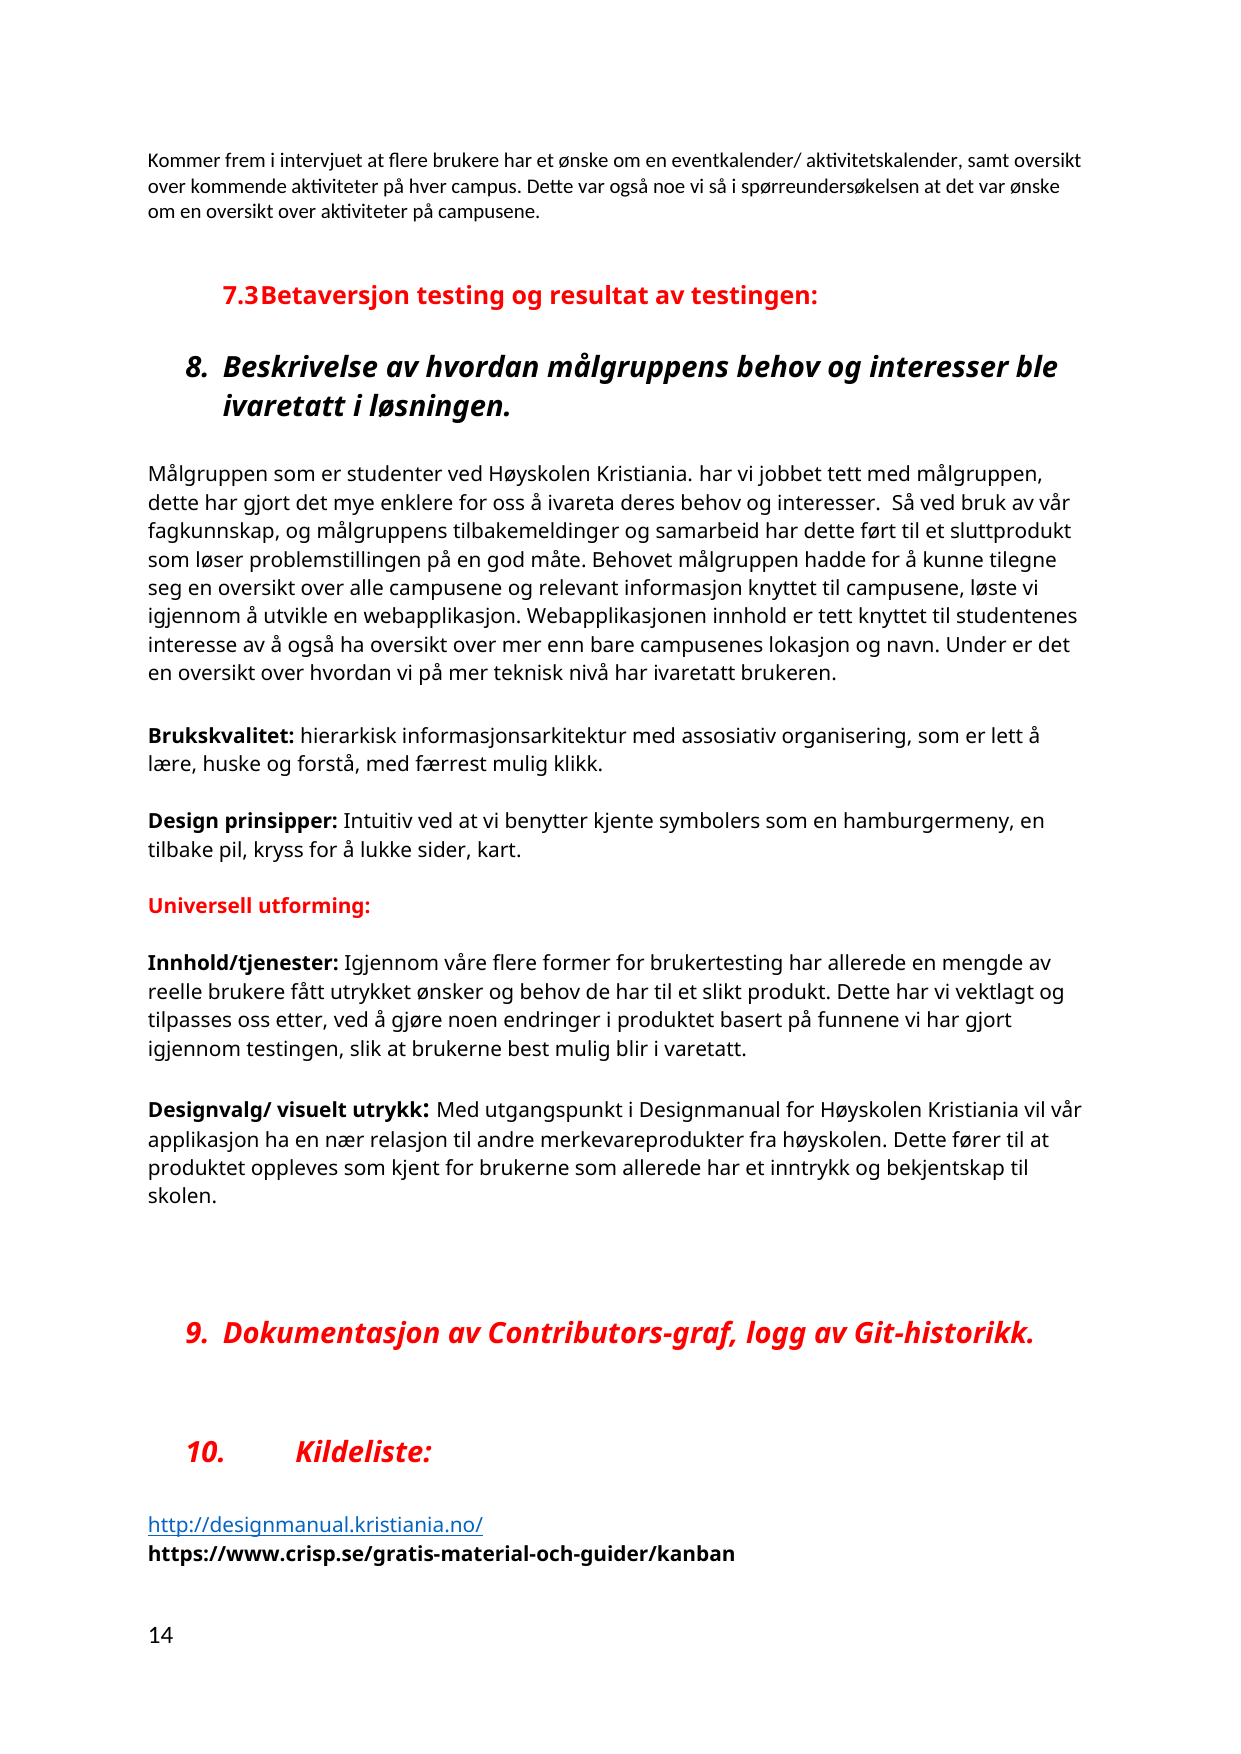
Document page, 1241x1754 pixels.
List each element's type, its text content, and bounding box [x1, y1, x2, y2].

list Dokumentasjon av Contributors-graf, logg av Git-historikk. [185, 1312, 1092, 1352]
list Betaversjon testing og resultat av testingen: [223, 278, 1092, 312]
text Designvalg/ visuelt utrykk: Med utgangspunkt i Designmanual for Høyskolen Kristiania vil vår applikasjon ha en nær relasjon til andre merkevareprodukter fra høyskolen. Dette fører til at produktet oppleves som kjent for brukerne som allerede har et inntrykk og bekjentskap til skolen. [148, 1091, 1092, 1210]
list Kildeliste: [185, 1431, 1092, 1471]
text Målgruppen som er studenter ved Høyskolen Kristiania. har vi jobbet tett med målgruppen, dette har gjort det mye enklere for oss å ivareta deres behov og interesser. Så ved bruk av vår fagkunnskap, og målgruppens tilbakemeldinger og samarbeid har dette ført til et sluttprodukt som løser problemstillingen på en god måte. Behovet målgruppen hadde for å kunne tilegne seg en oversikt over alle campusene og relevant informasjon knyttet til campusene, løste vi igjennom å utvikle en webapplikasjon. Webapplikasjonen innhold er tett knyttet til studentenes interesse av å også ha oversikt over mer enn bare campusenes lokasjon og navn. Under er det en oversikt over hvordan vi på mer teknisk nivå har ivaretatt brukeren. [148, 459, 1092, 687]
text Innhold/tjenester: Igjennom våre flere former for brukertesting har allerede en mengde av reelle brukere fått utrykket ønsker og behov de har til et slikt produkt. Dette har vi vektlagt og tilpasses oss etter, ved å gjøre noen endringer i produktet basert på funnene vi har gjort igjennom testingen, slik at brukerne best mulig blir i varetatt. [148, 948, 1092, 1062]
text Design prinsipper: Intuitiv ved at vi benytter kjente symbolers som en hamburgermeny, en tilbake pil, kryss for å lukke sider, kart. [148, 806, 1092, 863]
text Kommer frem i intervjuet at flere brukere har et ønske om en eventkalender/ aktivitetskalender, samt oversikt over kommende aktiviteter på hver campus. Dette var også noe vi så i spørreundersøkelsen at det var ønske om en oversikt over aktiviteter på campusene. [148, 148, 1092, 224]
list Beskrivelse av hvordan målgruppens behov og interesser ble ivaretatt i løsningen. [185, 346, 1092, 425]
text Brukskvalitet: hierarkisk informasjonsarkitektur med assosiativ organisering, som er lett å lære, huske og forstå, med færrest mulig klikk. [148, 721, 1092, 778]
text https://www.crisp.se/gratis-material-och-guider/kanban [148, 1539, 1092, 1567]
text Universell utforming: [148, 892, 1092, 920]
text http://designmanual.kristiania.no/ [148, 1511, 1092, 1539]
